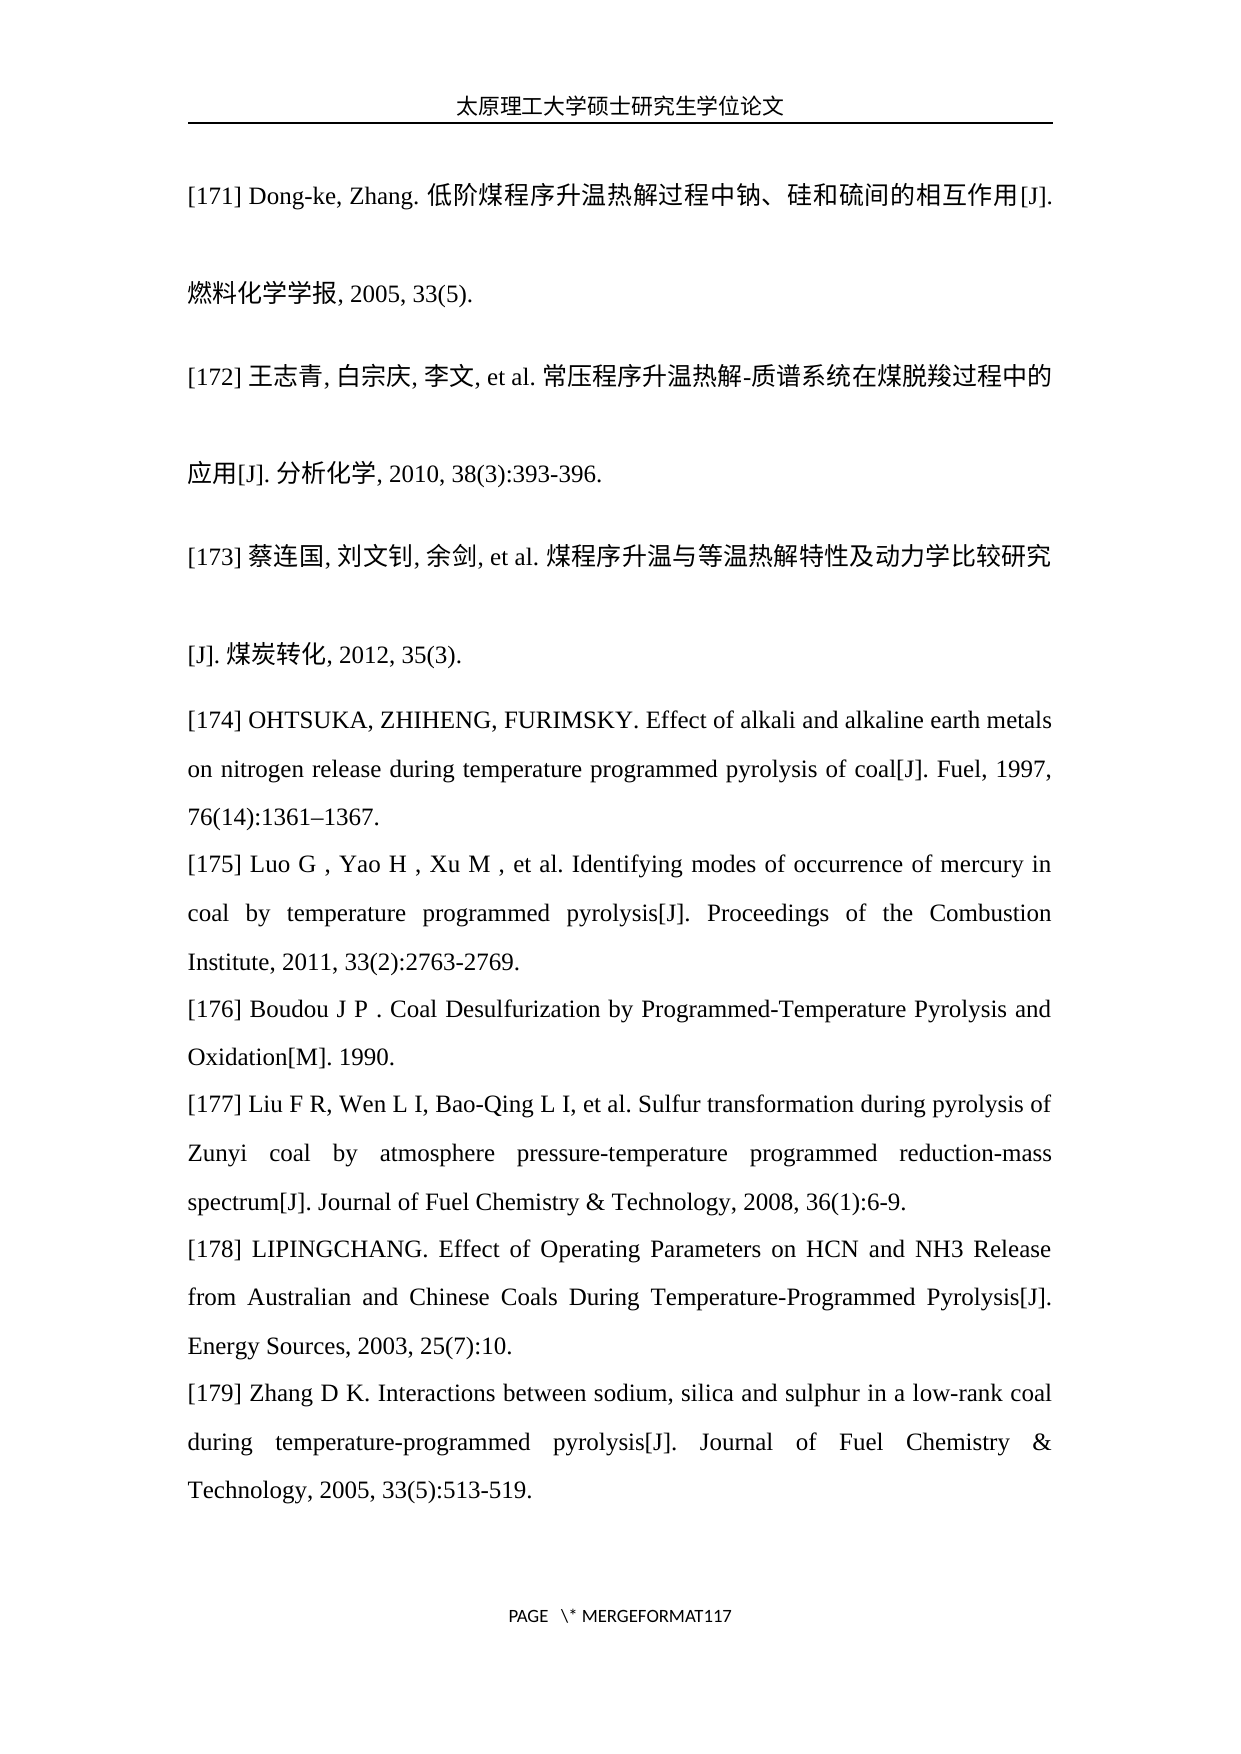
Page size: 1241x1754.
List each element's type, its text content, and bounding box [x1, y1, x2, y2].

text [177] Liu F R, Wen L I, Bao-Qing L I, et al. Sulfur transformation during pyrolysis of Zunyi coal by atmosphere pressure-temperature programmed reduction-mass spectrum[J]. Journal of Fuel Chemistry & Technology, 2008, 36(1):6-9. [187, 1087, 1053, 1217]
text [173] 蔡连国, 刘文钊, 余剑, et al. 煤程序升温与等温热解特性及动力学比较研究[J]. 煤炭转化, 2012, 35(3). [187, 522, 1053, 685]
text [178] LIPINGCHANG. Effect of Operating Parameters on HCN and NH3 Release from Australian and Chinese Coals During Temperature-Programmed Pyrolysis[J]. Energy Sources, 2003, 25(7):10. [187, 1232, 1053, 1362]
text [174] OHTSUKA, ZHIHENG, FURIMSKY. Effect of alkali and alkaline earth metals on nitrogen release during temperature programmed pyrolysis of coal[J]. Fuel, 1997, 76(14):1361–1367. [187, 703, 1053, 833]
text [176] Boudou J P . Coal Desulfurization by Programmed-Temperature Pyrolysis and Oxidation[M]. 1990. [187, 992, 1053, 1073]
text [172] 王志青, 白宗庆, 李文, et al. 常压程序升温热解-质谱系统在煤脱羧过程中的应用[J]. 分析化学, 2010, 38(3):393-396. [187, 342, 1053, 504]
text [175] Luo G , Yao H , Xu M , et al. Identifying modes of occurrence of mercury in coal by temperature programmed pyrolysis[J]. Proceedings of the Combustion Institute, 2011, 33(2):2763-2769. [187, 847, 1053, 977]
text [179] Zhang D K. Interactions between sodium, silica and sulphur in a low-rank coal during temperature-programmed pyrolysis[J]. Journal of Fuel Chemistry & Technology, 2005, 33(5):513-519. [187, 1376, 1053, 1506]
text [171] Dong-ke, Zhang. 低阶煤程序升温热解过程中钠、硅和硫间的相互作用[J]. 燃料化学学报, 2005, 33(5). [187, 161, 1053, 324]
